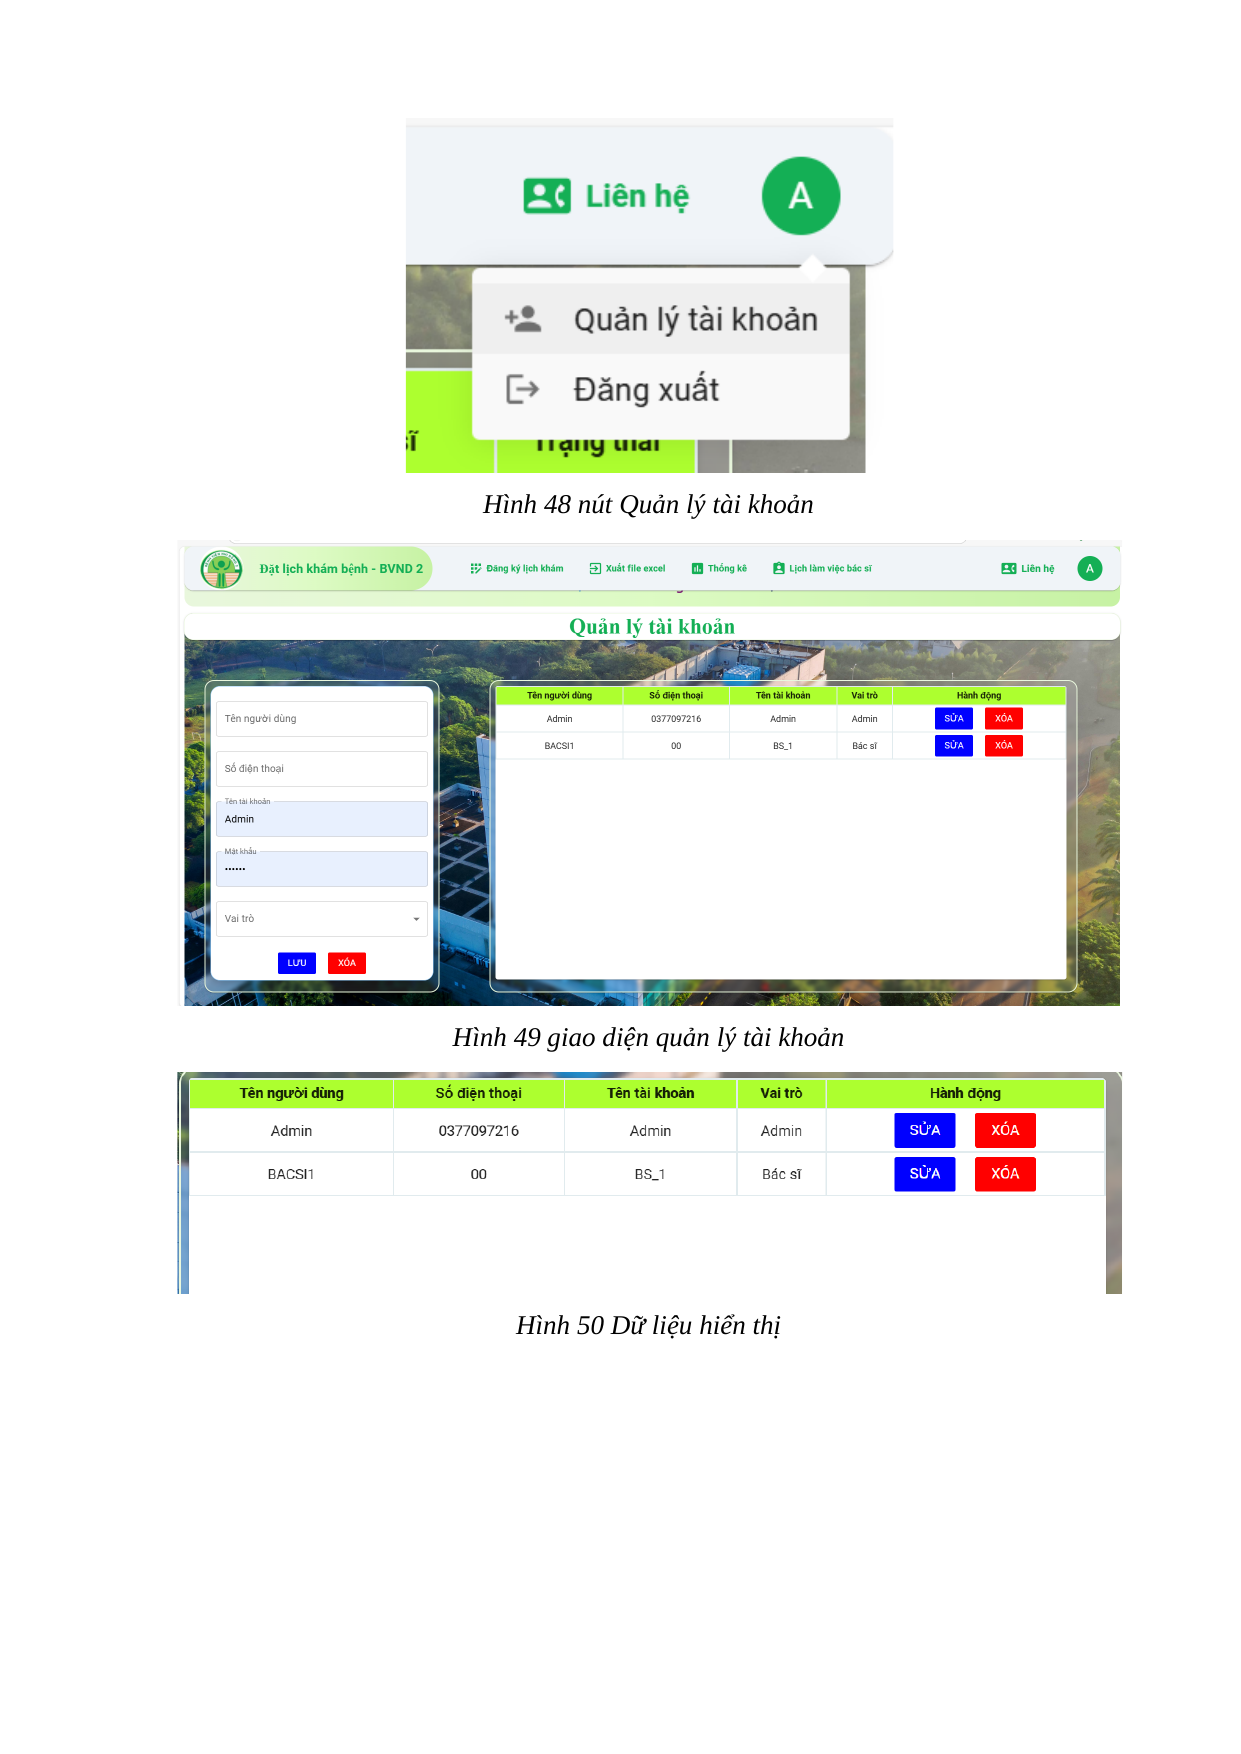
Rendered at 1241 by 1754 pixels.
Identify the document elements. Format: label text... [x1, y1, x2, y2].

text Hình 48 nút Quản lý tài khoản [177, 488, 1122, 519]
picture [177, 1072, 1123, 1294]
text Hình 49 giao diện quản lý tài khoản [177, 1021, 1122, 1052]
text Hình 50 Dữ liệu hiển thị [177, 1309, 1122, 1341]
picture [177, 540, 1123, 1006]
picture [405, 118, 894, 473]
